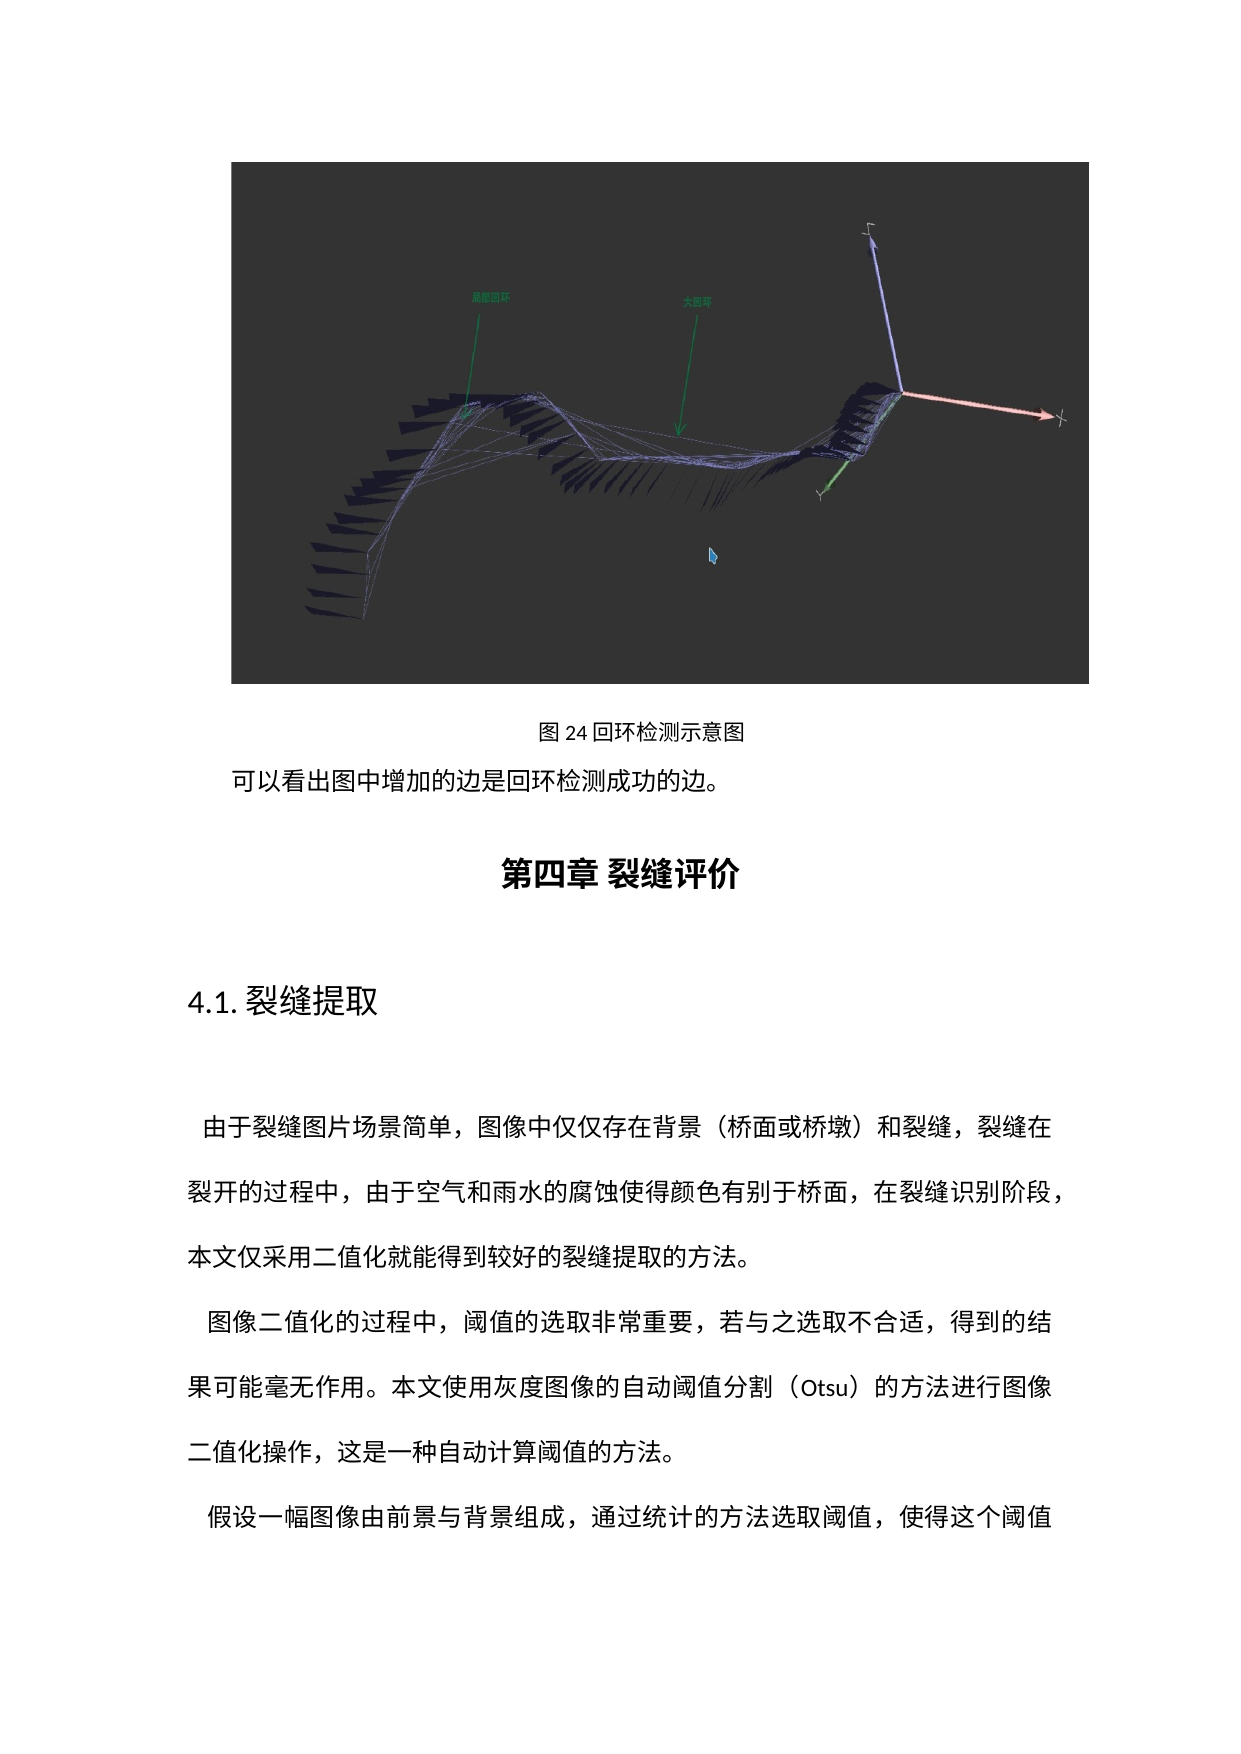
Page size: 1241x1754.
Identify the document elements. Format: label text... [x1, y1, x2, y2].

text 由于裂缝图片场景简单，图像中仅仅存在背景（桥面或桥墩）和裂缝，裂缝在裂开的过程中，由于空气和雨水的腐蚀使得颜色有别于桥面，在裂缝识别阶段，本文仅采用二值化就能得到较好的裂缝提取的方法。 [187, 1093, 1053, 1288]
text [187, 1483, 1053, 1548]
text 图24 回环检测示意图 [187, 714, 1053, 747]
subtitle 4.1. 裂缝提取 [187, 966, 1053, 1031]
text 可以看出图中增加的边是回环检测成功的边。 [187, 747, 1053, 812]
picture [231, 162, 1089, 684]
text 图像二值化的过程中，阈值的选取非常重要，若与之选取不合适，得到的结果可能毫无作用。本文使用灰度图像的自动阈值分割（Otsu）的方法进行图像二值化操作，这是一种自动计算阈值的方法。 [187, 1288, 1053, 1483]
subtitle 第四章 裂缝评价 [187, 839, 1053, 904]
